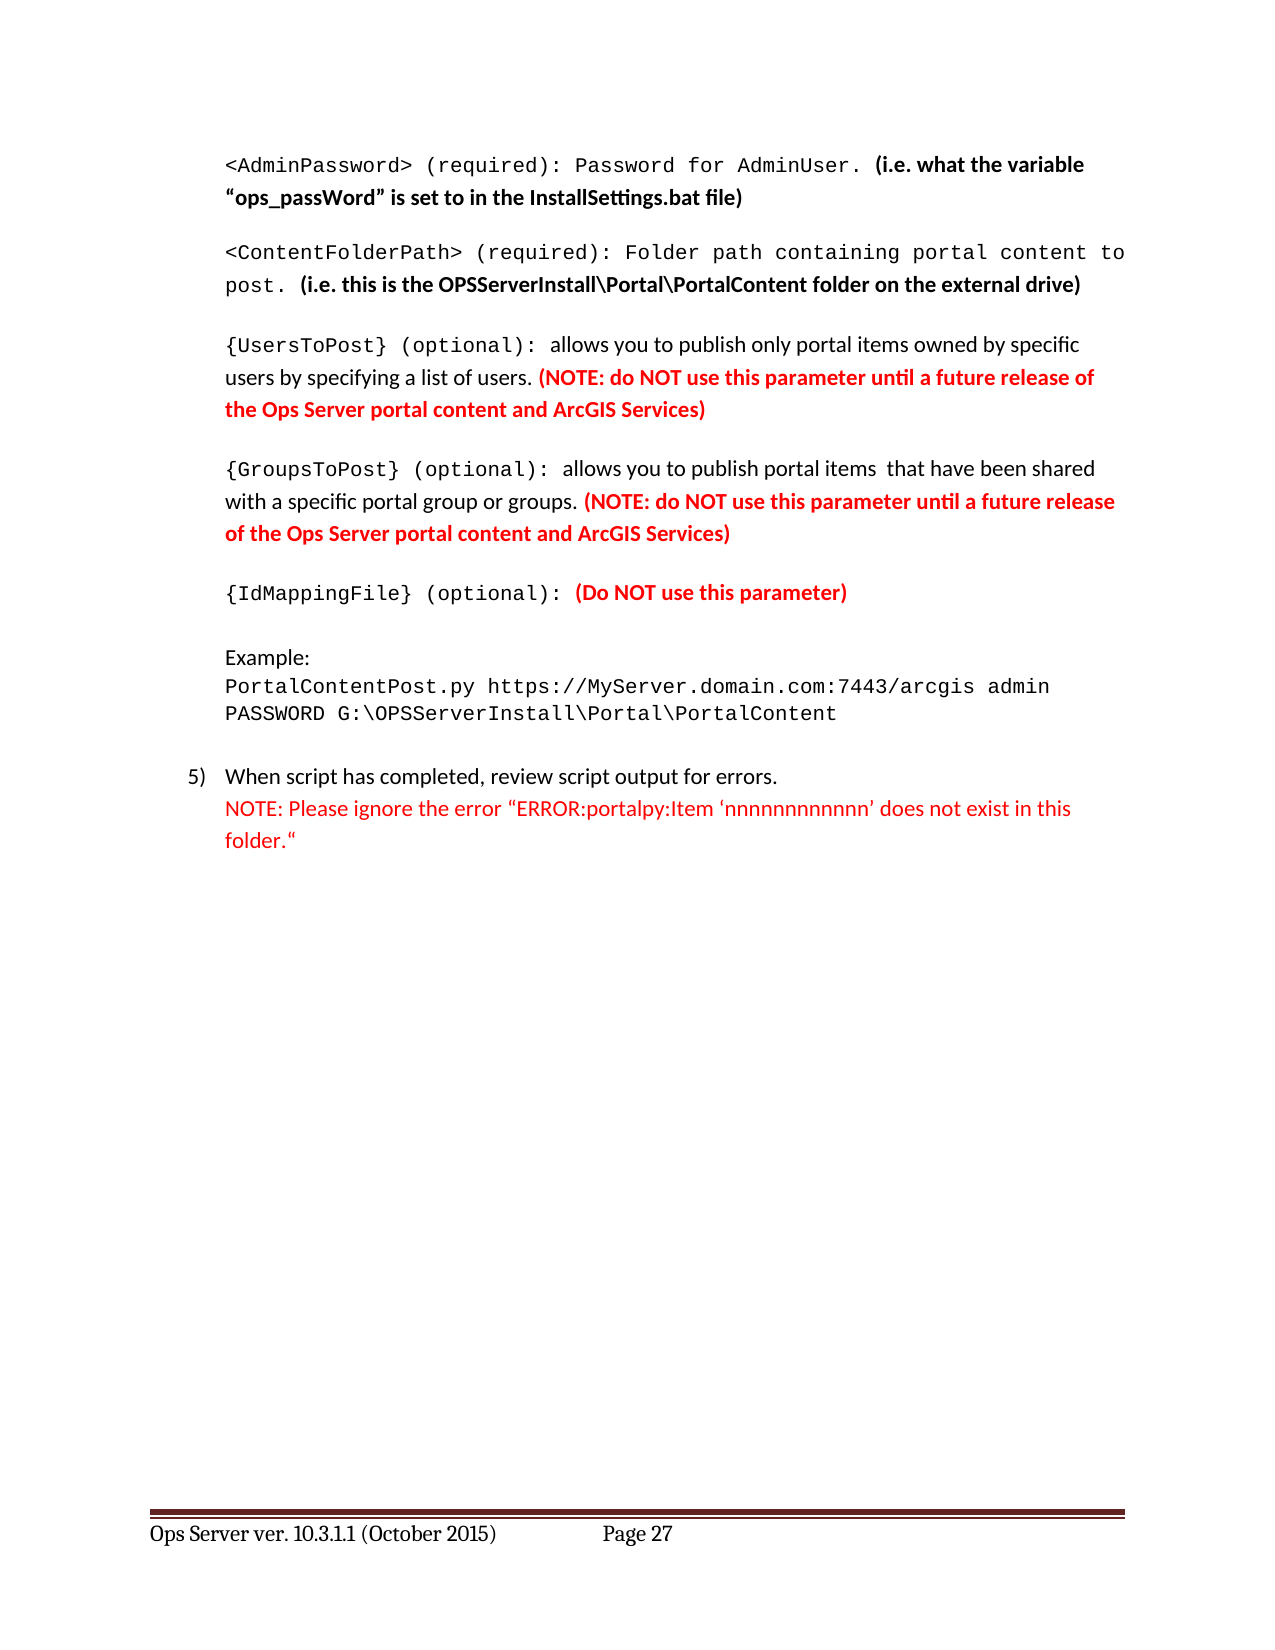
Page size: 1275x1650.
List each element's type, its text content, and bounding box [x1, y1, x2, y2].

list <ContentFolderPath> (required): Folder path containing portal content to post. (i.e. this is the OPSServerInstall\Portal\PortalContent folder on the external drive) [225, 242, 1125, 298]
list {IdMappingFile} (optional): (Do NOT use this parameter) [225, 578, 1125, 607]
list When script has completed, review script output for errors. [187, 762, 1125, 790]
list PortalContentPost.py https://MyServer.domain.com:7443/arcgis admin PASSWORD G:\OPSServerInstall\Portal\PortalContent [225, 676, 1125, 726]
list NOTE: Please ignore the error “ERROR:portalpy:Item ‘nnnnnnnnnnnn’ does not exist in this folder.“ [225, 794, 1125, 854]
list Example: [225, 643, 1125, 671]
list <AdminPassword> (required): Password for AdminUser. (i.e. what the variable “ops_passWord” is set to in the InstallSettings.bat file) [225, 150, 1125, 211]
list {UsersToPost} (optional): allows you to publish only portal items owned by specific users by specifying a list of users. (NOTE: do NOT use this parameter until a future release of the Ops Server portal content and ArcGIS Services) [225, 330, 1125, 423]
list {GroupsToPost} (optional): allows you to publish portal items that have been shared with a specific portal group or groups. (NOTE: do NOT use this parameter until a future release of the Ops Server portal content and ArcGIS Services) [225, 454, 1125, 547]
